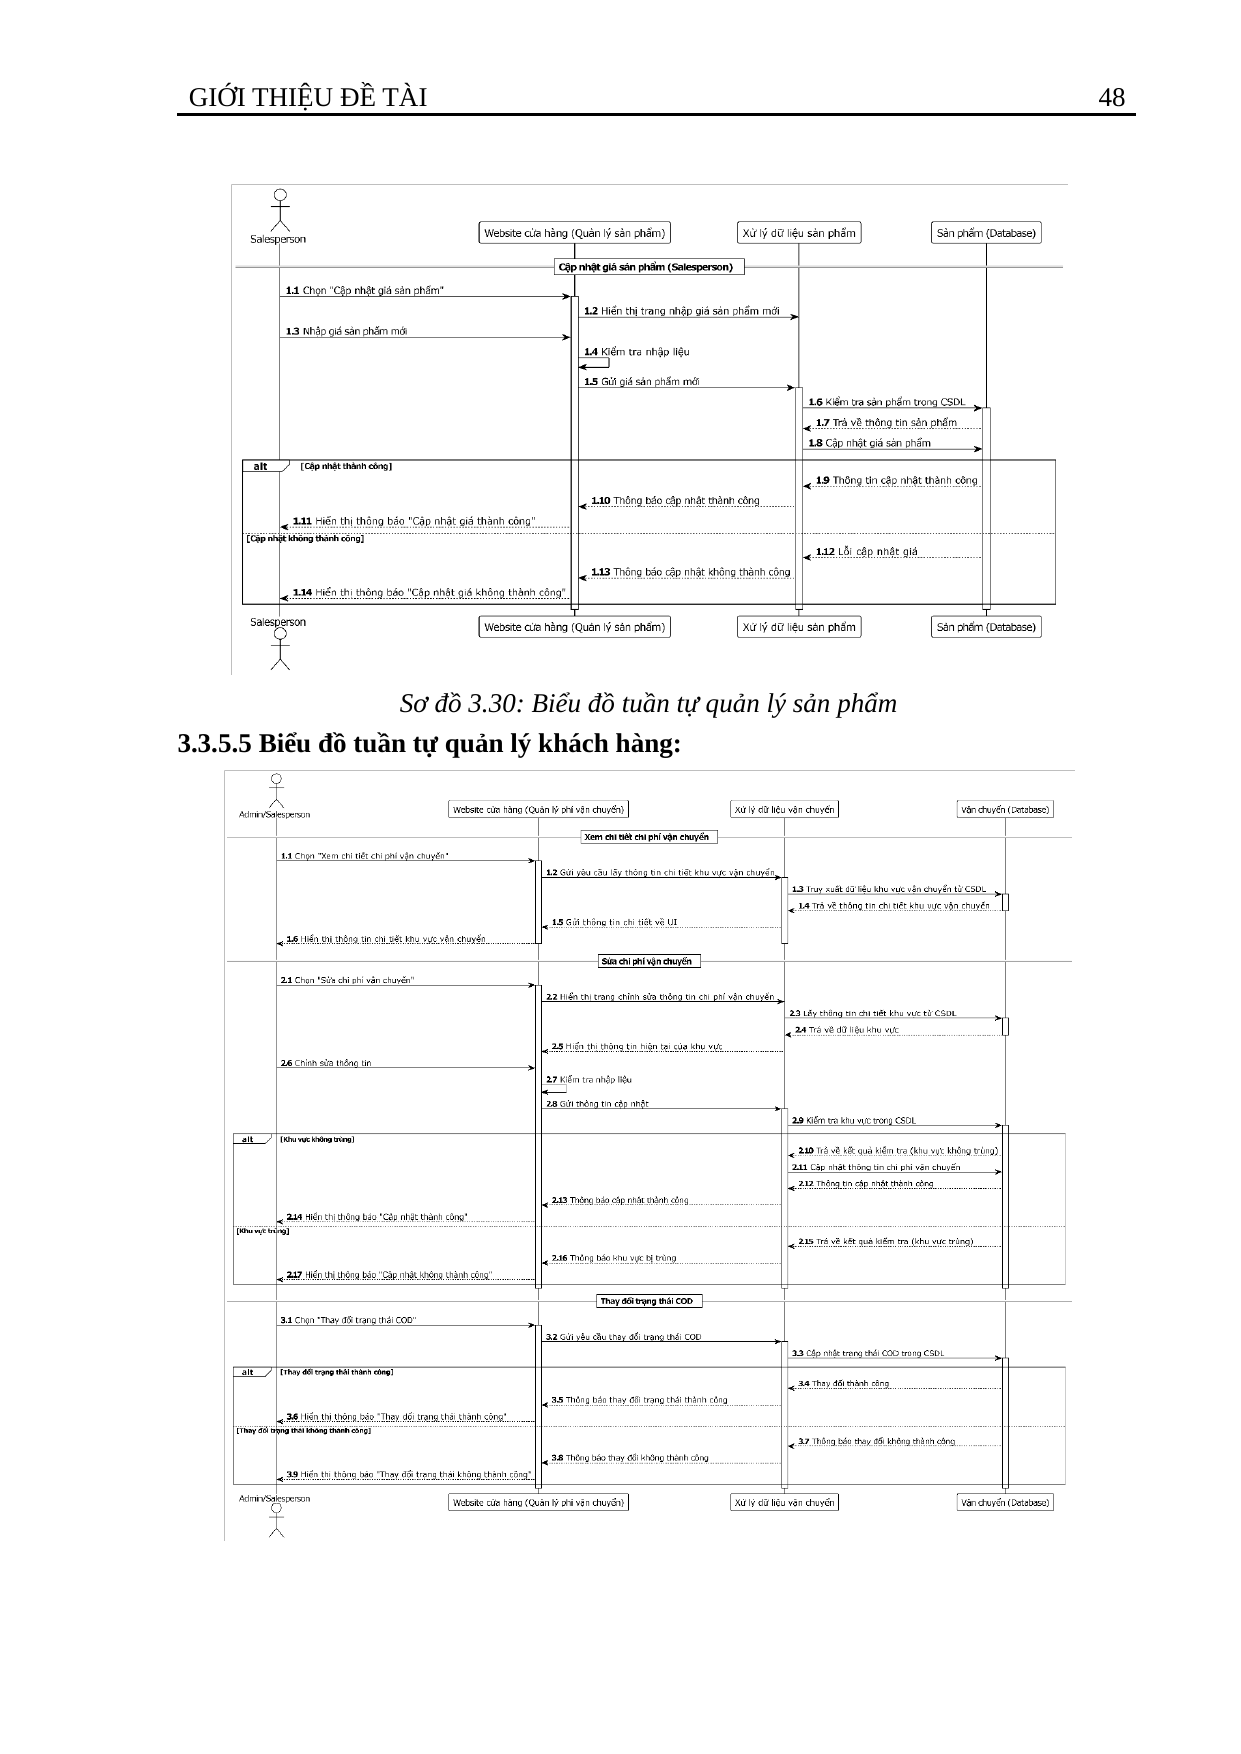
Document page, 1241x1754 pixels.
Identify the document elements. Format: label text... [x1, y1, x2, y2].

picture [224, 177, 1075, 682]
picture [218, 764, 1081, 1547]
subtitle Biểu đồ tuần tự quản lý khách hàng: [177, 727, 1122, 758]
